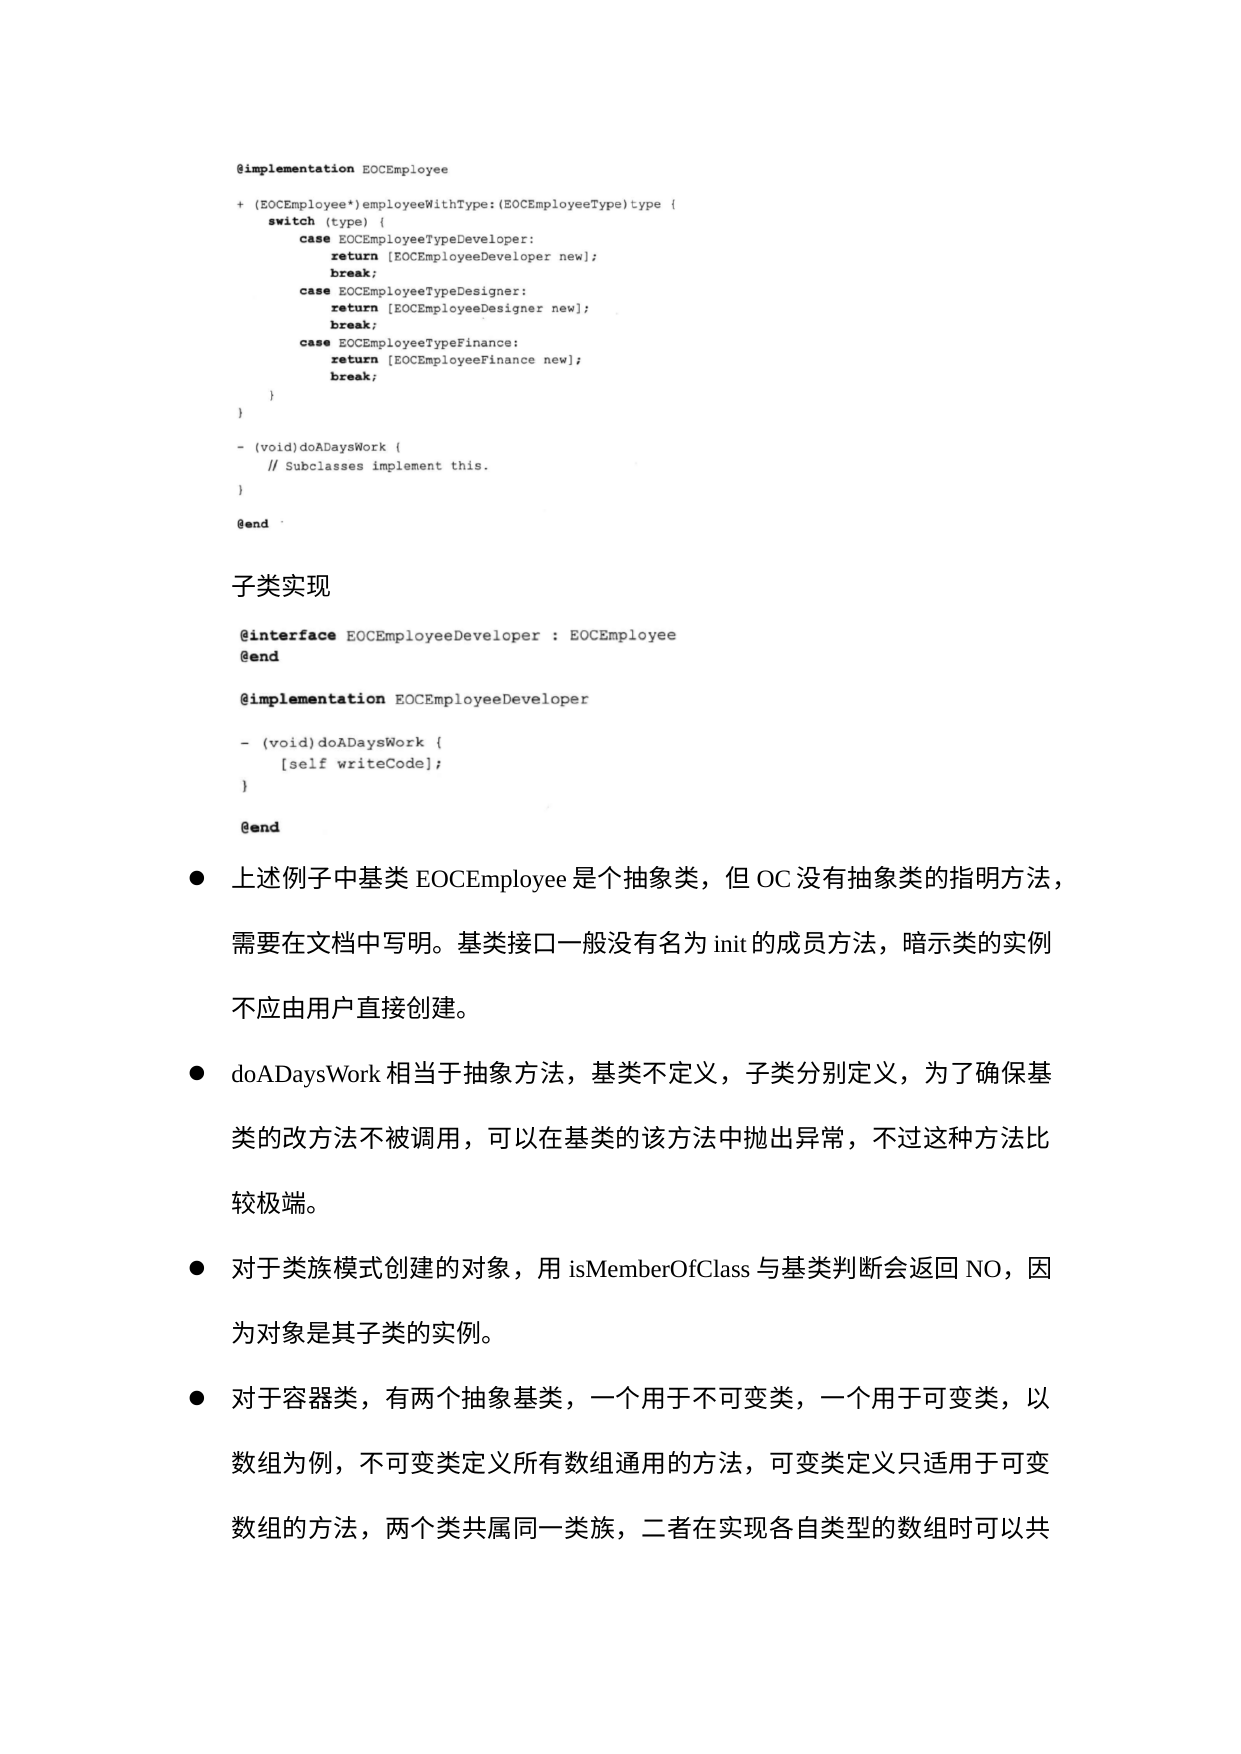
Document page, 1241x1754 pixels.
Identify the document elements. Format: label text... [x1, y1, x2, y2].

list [187, 1364, 1053, 1559]
list doADaysWork相当于抽象方法，基类不定义，子类分别定义，为了确保基类的改方法不被调用，可以在基类的该方法中抛出异常，不过这种方法比较极端。 [187, 1039, 1053, 1234]
picture [231, 162, 680, 531]
list 对于类族模式创建的对象，用isMemberOfClass与基类判断会返回NO，因为对象是其子类的实例。 [187, 1234, 1053, 1364]
list 上述例子中基类EOCEmployee是个抽象类，但OC没有抽象类的指明方法，需要在文档中写明。基类接口一般没有名为init的成员方法，暗示类的实例不应由用户直接创建。 [187, 844, 1053, 1039]
picture [231, 617, 687, 843]
text 子类实现 [231, 552, 1053, 617]
